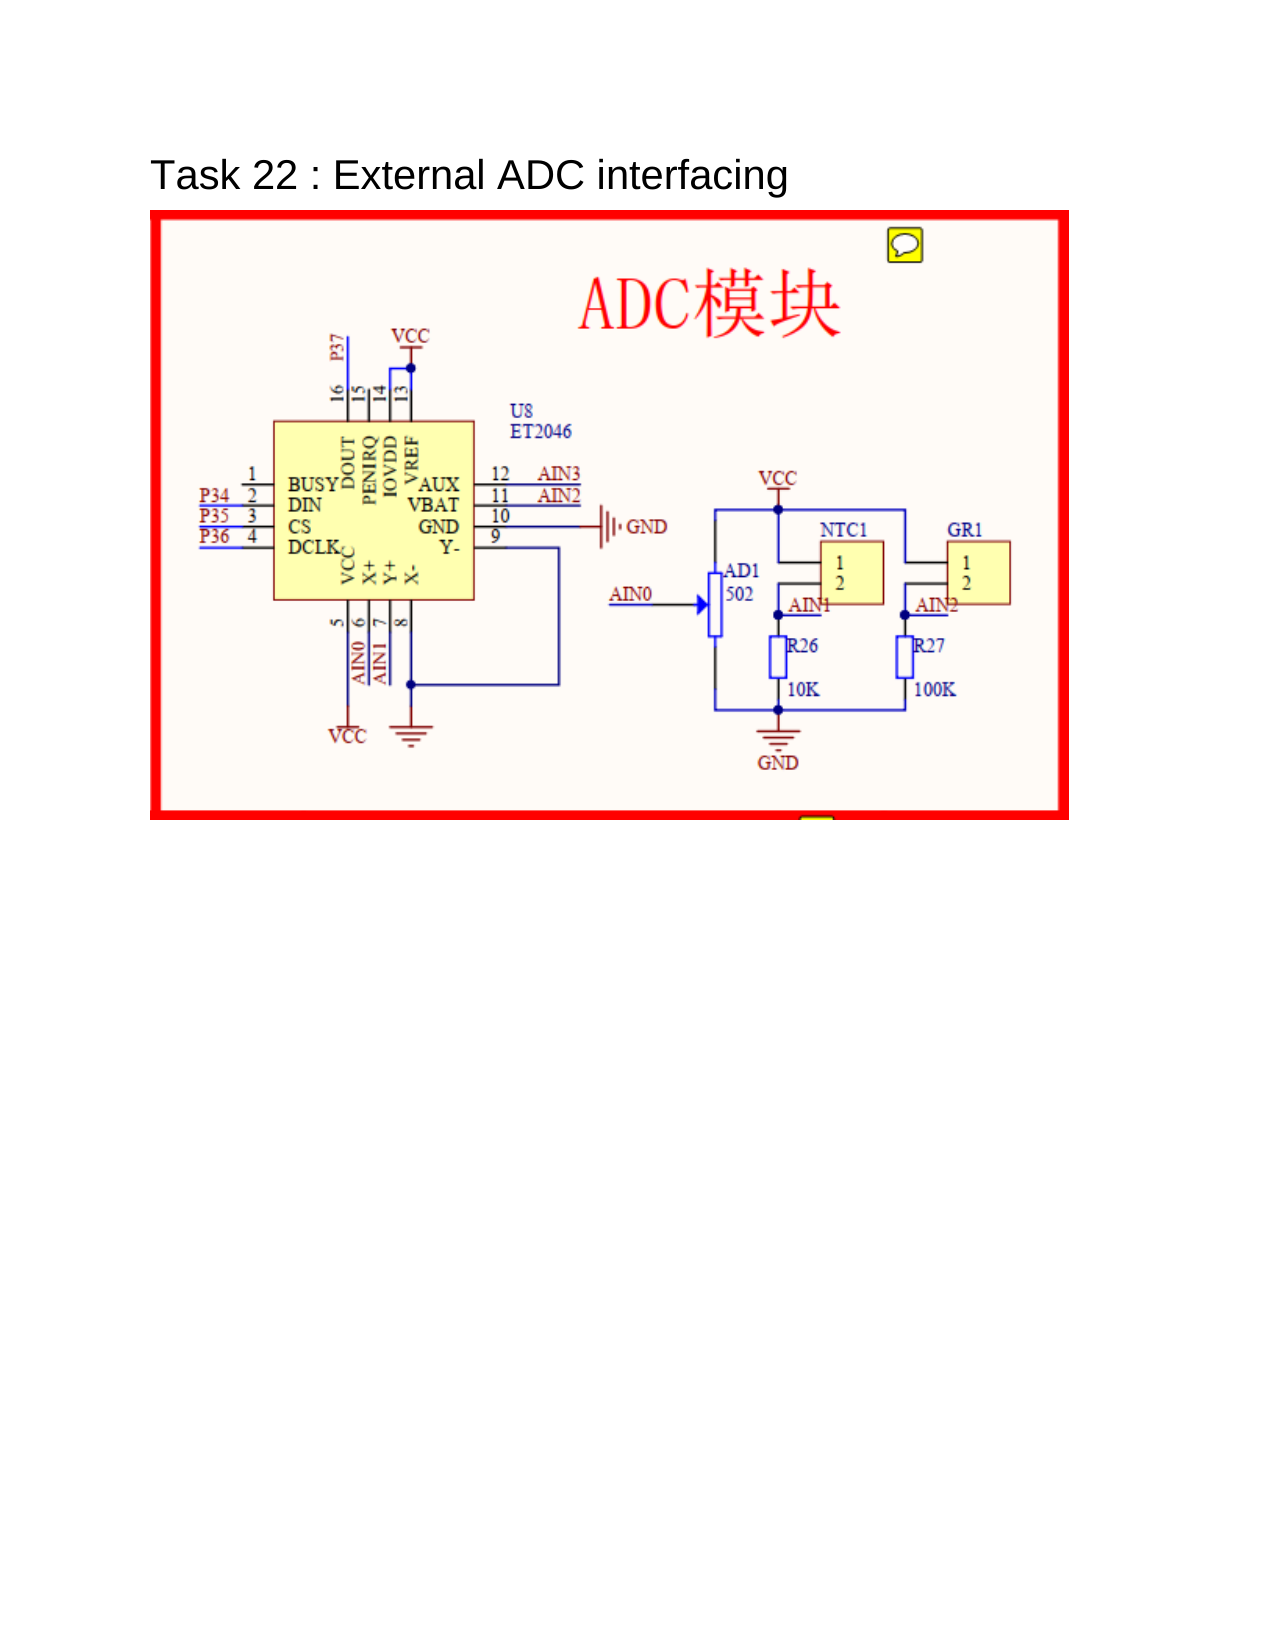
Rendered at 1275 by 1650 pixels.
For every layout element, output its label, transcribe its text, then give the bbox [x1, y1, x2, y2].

subtitle Task 22 : External ADC interfacing [150, 150, 1125, 198]
picture [150, 210, 1069, 820]
